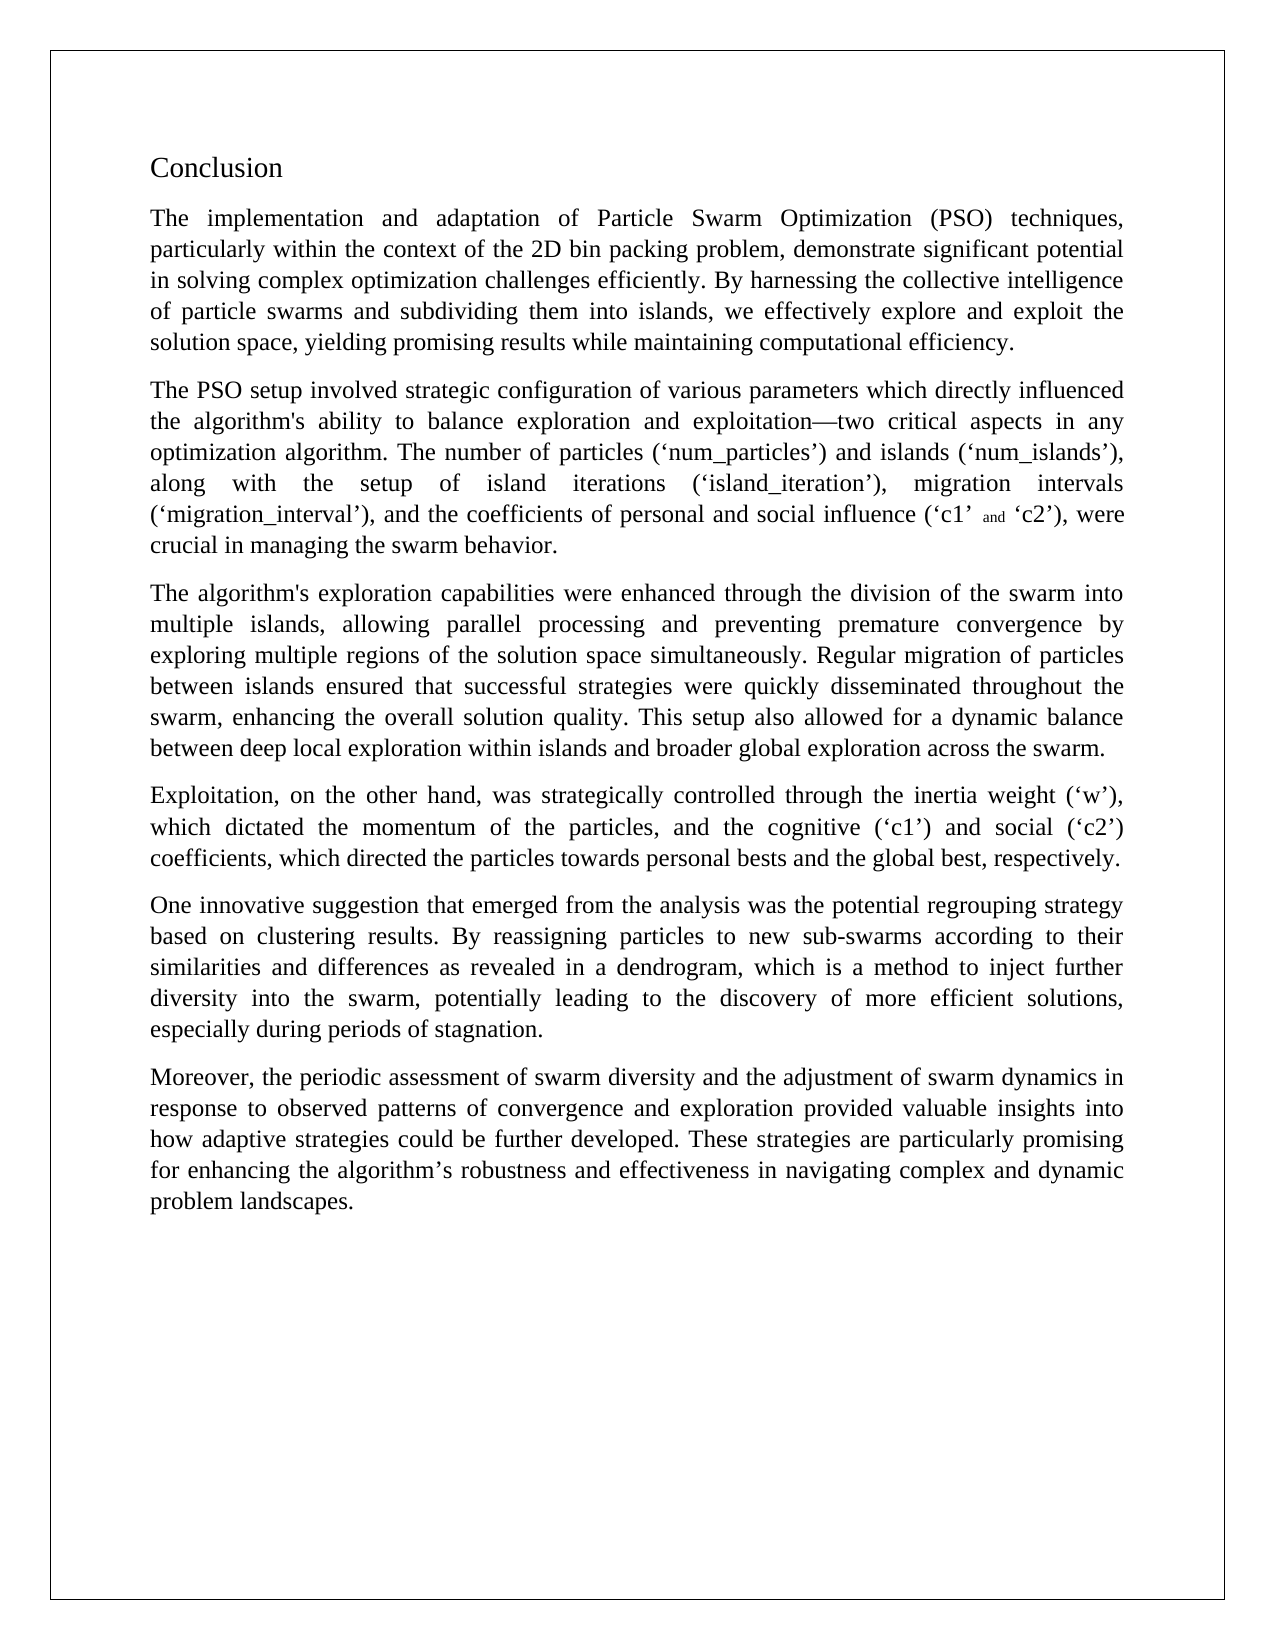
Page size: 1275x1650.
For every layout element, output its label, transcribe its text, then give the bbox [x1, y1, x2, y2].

text Exploitation, on the other hand, was strategically controlled through the inertia weight (‘w’), which dictated the momentum of the particles, and the cognitive (‘c1’) and social (‘c2’) coefficients, which directed the particles towards personal bests and the global best, respectively. [150, 781, 1125, 871]
text The algorithm's exploration capabilities were enhanced through the division of the swarm into multiple islands, allowing parallel processing and preventing premature convergence by exploring multiple regions of the solution space simultaneously. Regular migration of particles between islands ensured that successful strategies were quickly disseminated throughout the swarm, enhancing the overall solution quality. This setup also allowed for a dynamic balance between deep local exploration within islands and broader global exploration across the swarm. [150, 578, 1125, 762]
text The PSO setup involved strategic configuration of various parameters which directly influenced the algorithm's ability to balance exploration and exploitation—two critical aspects in any optimization algorithm. The number of particles (‘num_particles’) and islands (‘num_islands’), along with the setup of island iterations (‘island_iteration’), migration intervals (‘migration_interval’), and the coefficients of personal and social influence (‘c1’ and ‘c2’), were crucial in managing the swarm behavior. [150, 375, 1125, 559]
text The implementation and adaptation of Particle Swarm Optimization (PSO) techniques, particularly within the context of the 2D bin packing problem, demonstrate significant potential in solving complex optimization challenges efficiently. By harnessing the collective intelligence of particle swarms and subdividing them into islands, we effectively explore and exploit the solution space, yielding promising results while maintaining computational efficiency. [150, 203, 1125, 356]
text Moreover, the periodic assessment of swarm diversity and the adjustment of swarm dynamics in response to observed patterns of convergence and exploration provided valuable insights into how adaptive strategies could be further developed. These strategies are particularly promising for enhancing the algorithm’s robustness and effectiveness in navigating complex and dynamic problem landscapes. [150, 1062, 1125, 1215]
text One innovative suggestion that emerged from the analysis was the potential regrouping strategy based on clustering results. By reassigning particles to new sub-swarms according to their similarities and differences as revealed in a dendrogram, which is a method to inject further diversity into the swarm, potentially leading to the discovery of more efficient solutions, especially during periods of stagnation. [150, 890, 1125, 1043]
text Conclusion [150, 150, 1125, 183]
